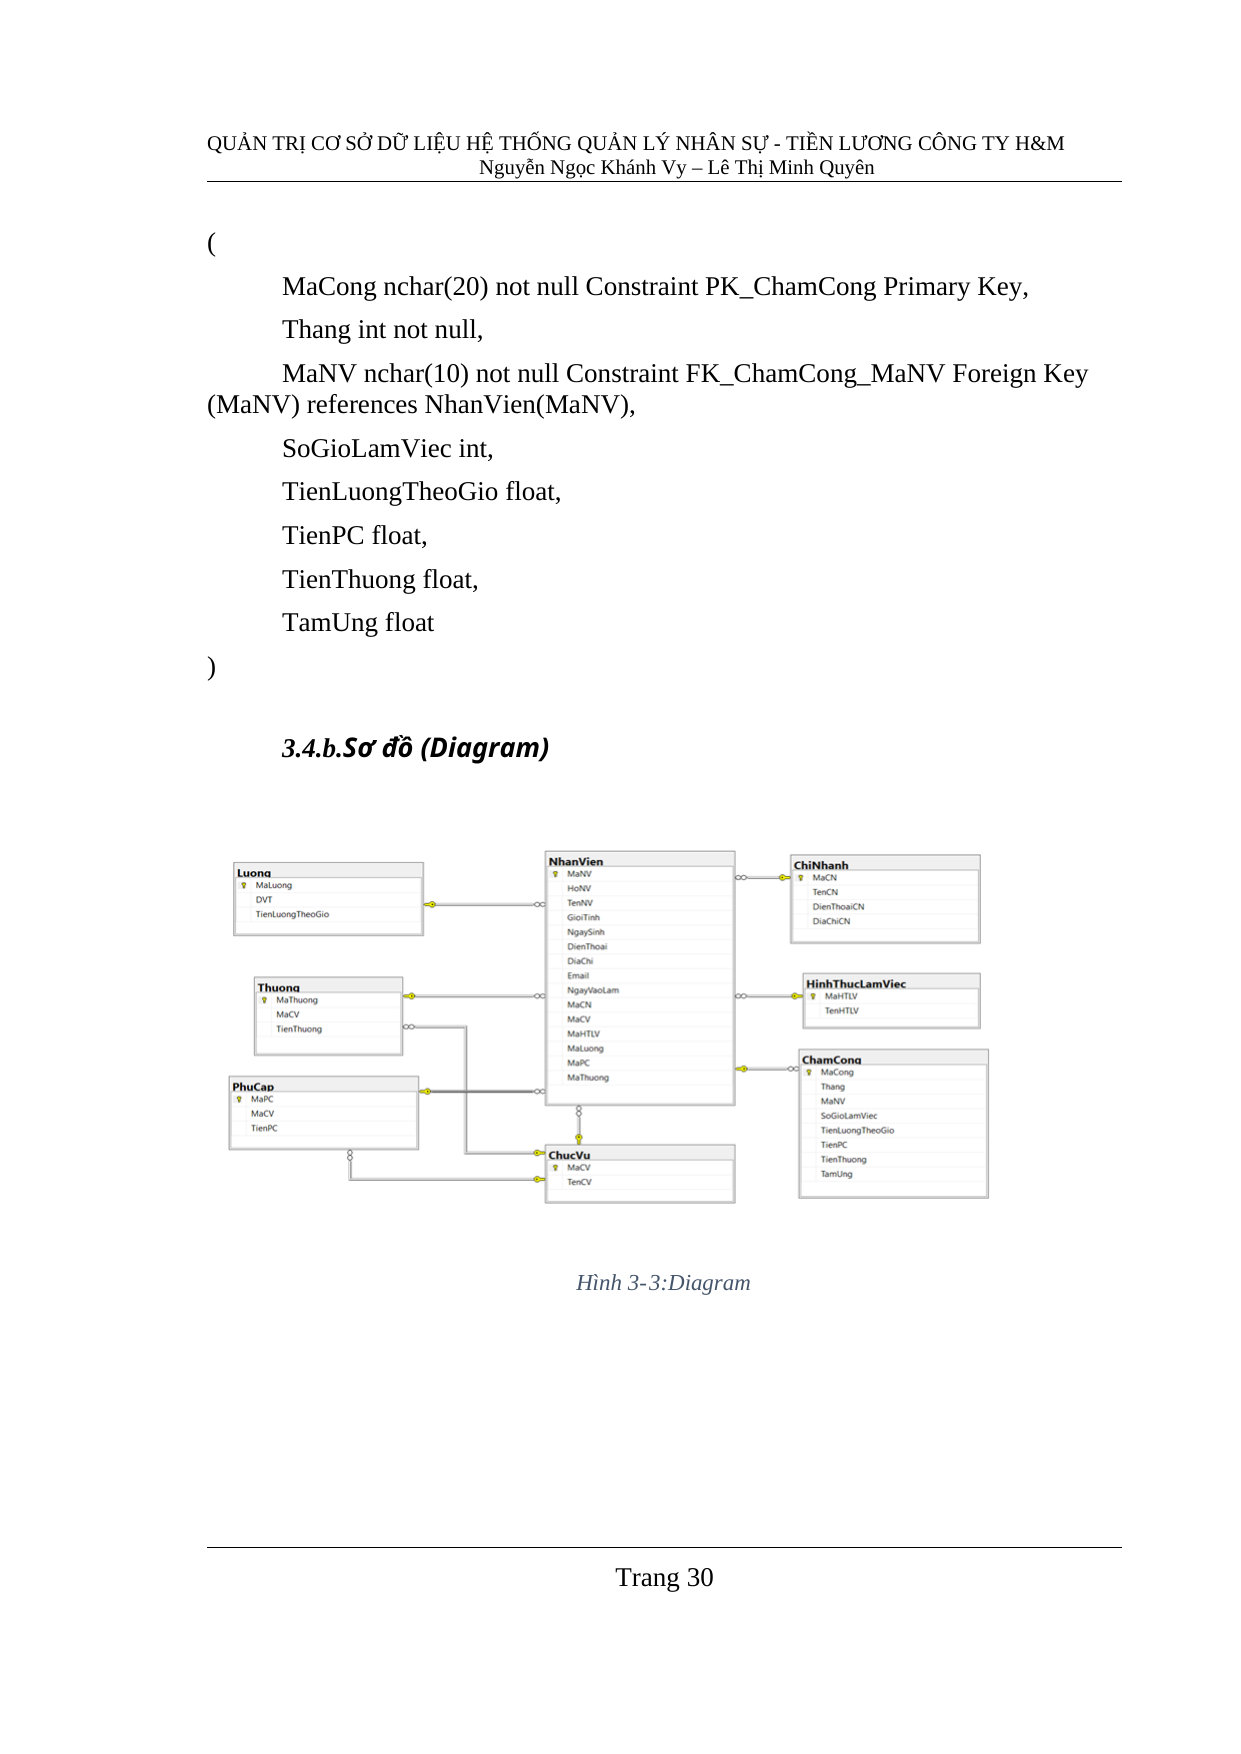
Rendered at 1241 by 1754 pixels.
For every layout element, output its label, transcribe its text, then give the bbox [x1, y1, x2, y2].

picture [206, 840, 1085, 1242]
text SoGioLamViec int, [207, 432, 1122, 463]
text TienLuongTheoGio float, [207, 475, 1122, 507]
text MaCong nchar(20) not null Constraint PK_ChamCong Primary Key, [207, 270, 1122, 301]
text ) [207, 650, 1122, 681]
text MaNV nchar(10) not null Constraint FK_ChamCong_MaNV Foreign Key (MaNV) references NhanVien(MaNV), [207, 357, 1122, 419]
text TienPC float, [207, 519, 1122, 550]
text TienThuong float, [207, 563, 1122, 594]
text ( [207, 226, 1122, 257]
text Thang int not null, [207, 313, 1122, 344]
subtitle Sơ đồ (Diagram) [282, 729, 1122, 766]
text TamUng float [207, 606, 1122, 637]
